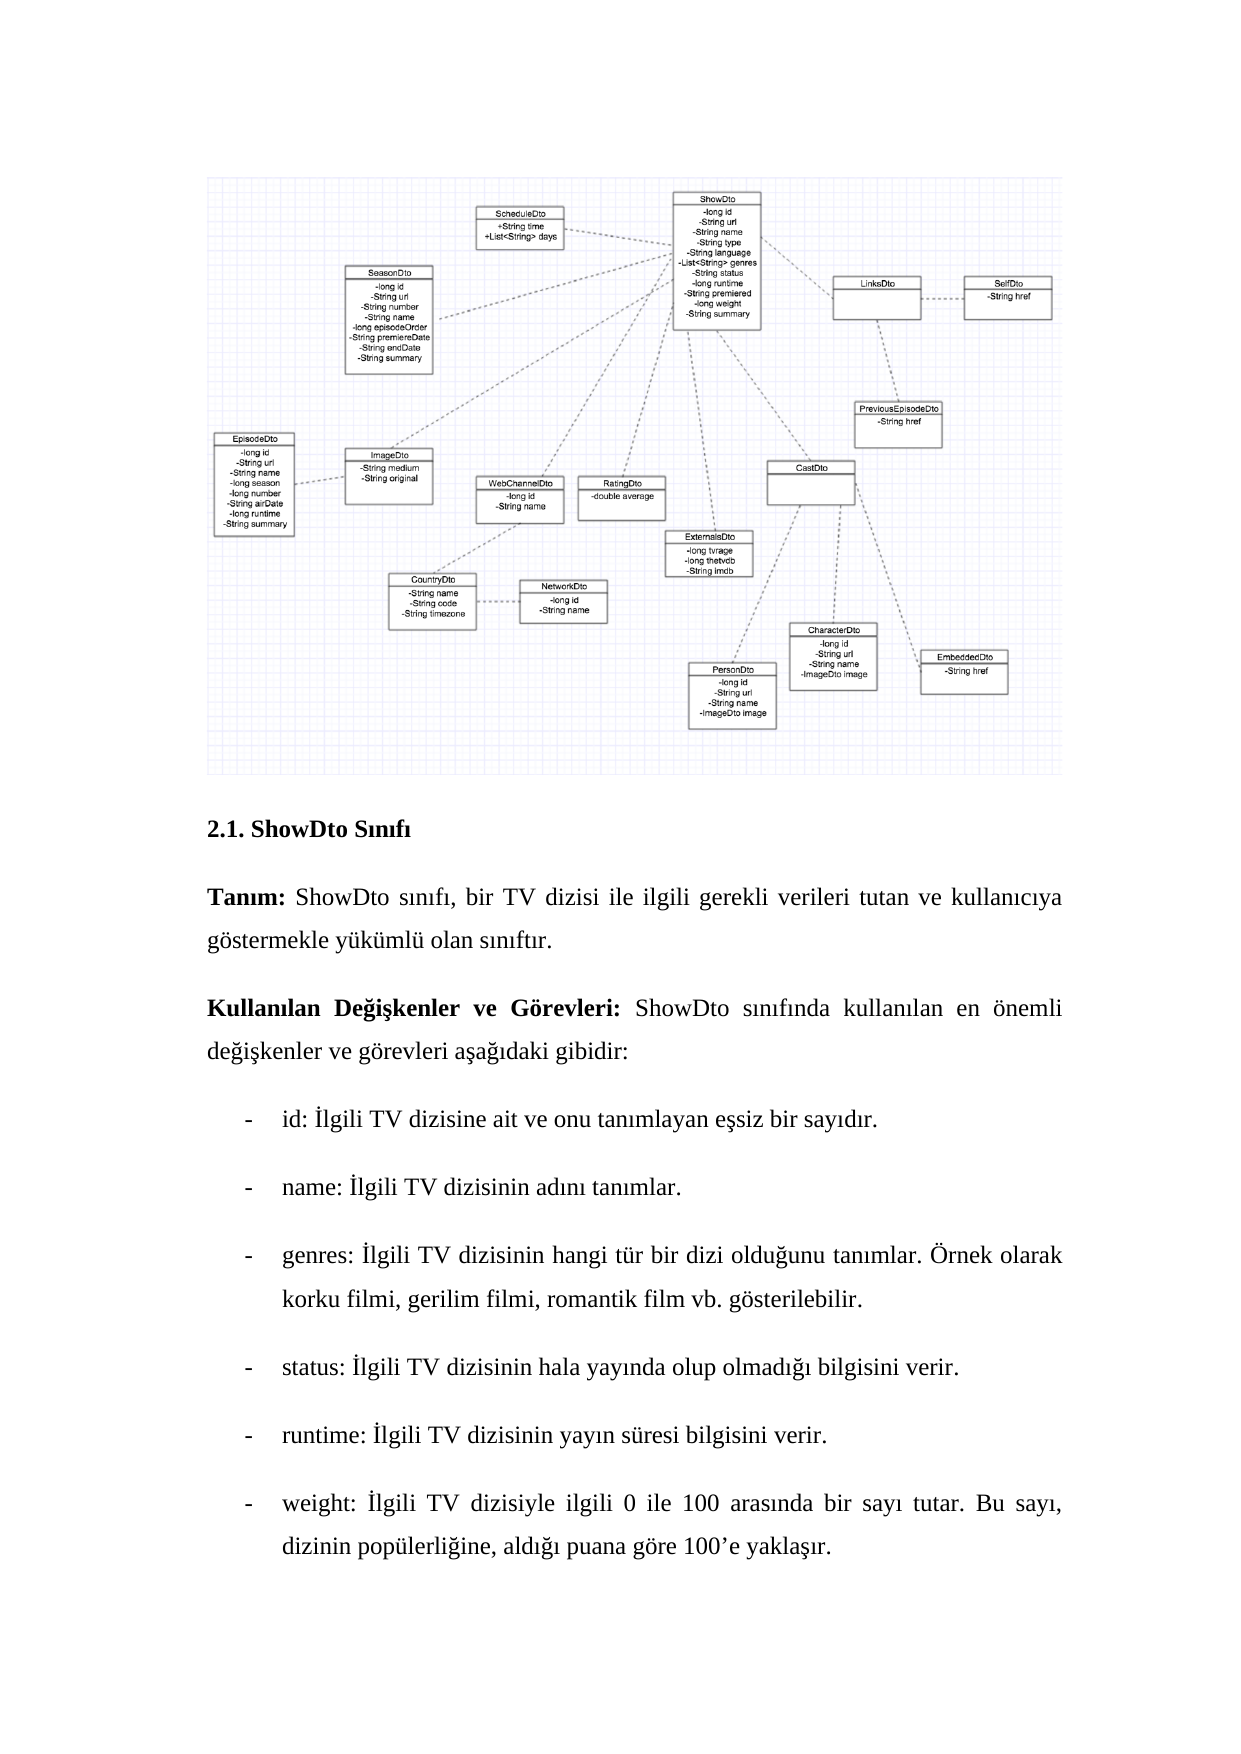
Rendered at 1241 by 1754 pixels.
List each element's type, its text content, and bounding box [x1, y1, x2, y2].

list name: İlgili TV dizisinin adını tanımlar. [244, 1172, 1063, 1201]
picture [206, 177, 1063, 775]
list status: İlgili TV dizisinin hala yayında olup olmadığı bilgisini verir. [244, 1352, 1063, 1381]
text 2.1. ShowDto Sınıfı [207, 814, 1063, 842]
list id: İlgili TV dizisine ait ve onu tanımlayan eşsiz bir sayıdır. [244, 1104, 1063, 1133]
text Kullanılan Değişkenler ve Görevleri: ShowDto sınıfında kullanılan en önemli değişkenler ve görevleri aşağıdaki gibidir: [207, 993, 1063, 1065]
text Tanım: ShowDto sınıfı, bir TV dizisi ile ilgili gerekli verileri tutan ve kullanıcıya göstermekle yükümlü olan sınıftır. [207, 882, 1063, 954]
list runtime: İlgili TV dizisinin yayın süresi bilgisini verir. [244, 1420, 1063, 1449]
list genres: İlgili TV dizisinin hangi tür bir dizi olduğunu tanımlar. Örnek olarak korku filmi, gerilim filmi, romantik film vb. gösterilebilir. [244, 1241, 1063, 1312]
list weight: İlgili TV dizisiyle ilgili 0 ile 100 arasında bir sayı tutar. Bu sayı, dizinin popülerliğine, aldığı puana göre 100’e yaklaşır. [244, 1488, 1063, 1560]
